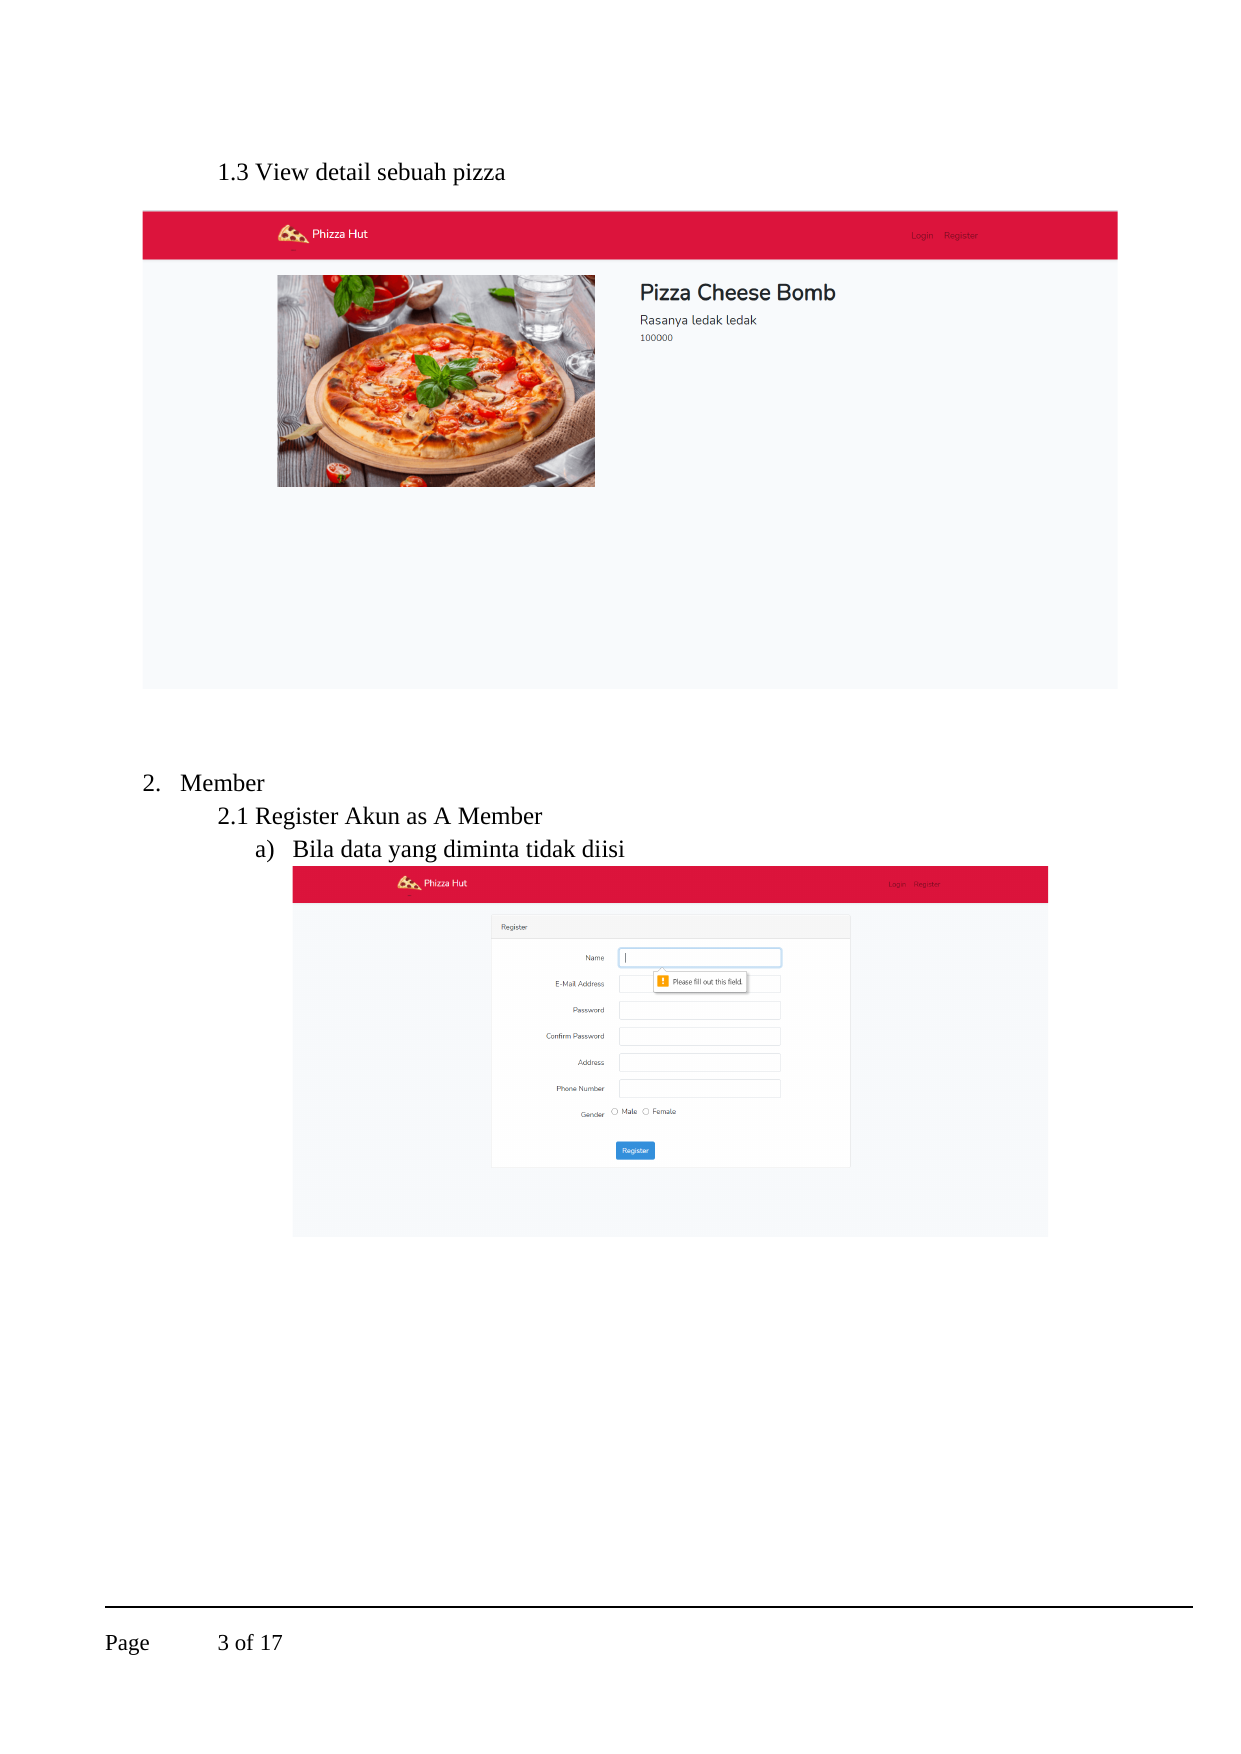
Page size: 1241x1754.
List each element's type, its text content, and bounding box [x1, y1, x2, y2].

picture [292, 866, 1049, 1237]
picture [142, 210, 1118, 689]
list Bila data yang diminta tidak diisi [255, 834, 1135, 862]
list Member [142, 768, 1135, 796]
list View detail sebuah pizza [217, 157, 1135, 185]
list Register Akun as A Member [217, 801, 1135, 829]
